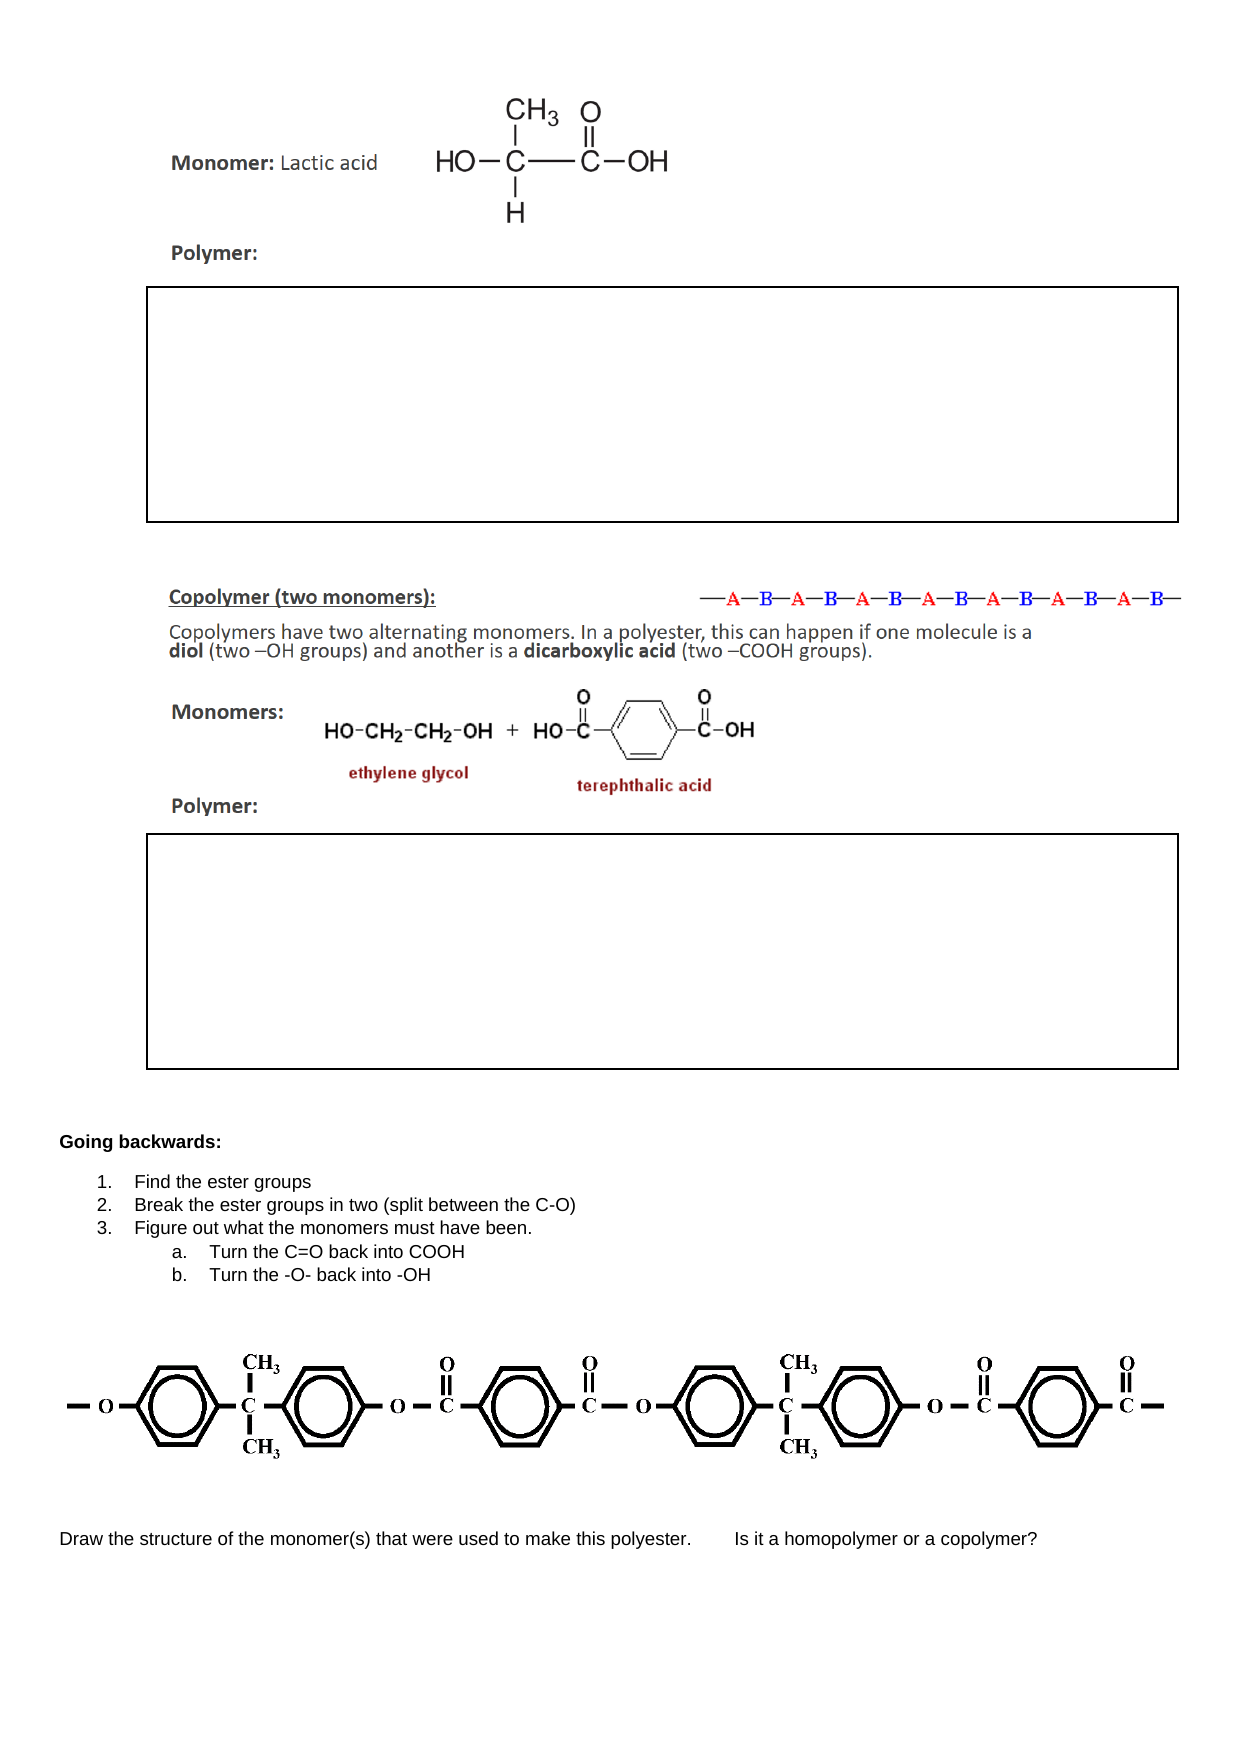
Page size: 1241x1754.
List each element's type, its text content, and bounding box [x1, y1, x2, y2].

list Figure out what the monomers must have been. [97, 1217, 1181, 1239]
text Going backwards: [59, 1131, 1181, 1152]
list Find the ester groups [97, 1171, 1181, 1192]
picture [59, 1343, 1181, 1469]
list Turn the C=O back into COOH [172, 1240, 1181, 1262]
list Turn the -O- back into -OH [172, 1264, 1181, 1285]
picture [59, 88, 1181, 269]
list Break the ester groups in two (split between the C-O) [97, 1194, 1181, 1216]
picture [59, 583, 1182, 816]
text Draw the structure of the monomer(s) that were used to make this polyester. Is it a homopolymer or a copolymer? [59, 1528, 1181, 1549]
